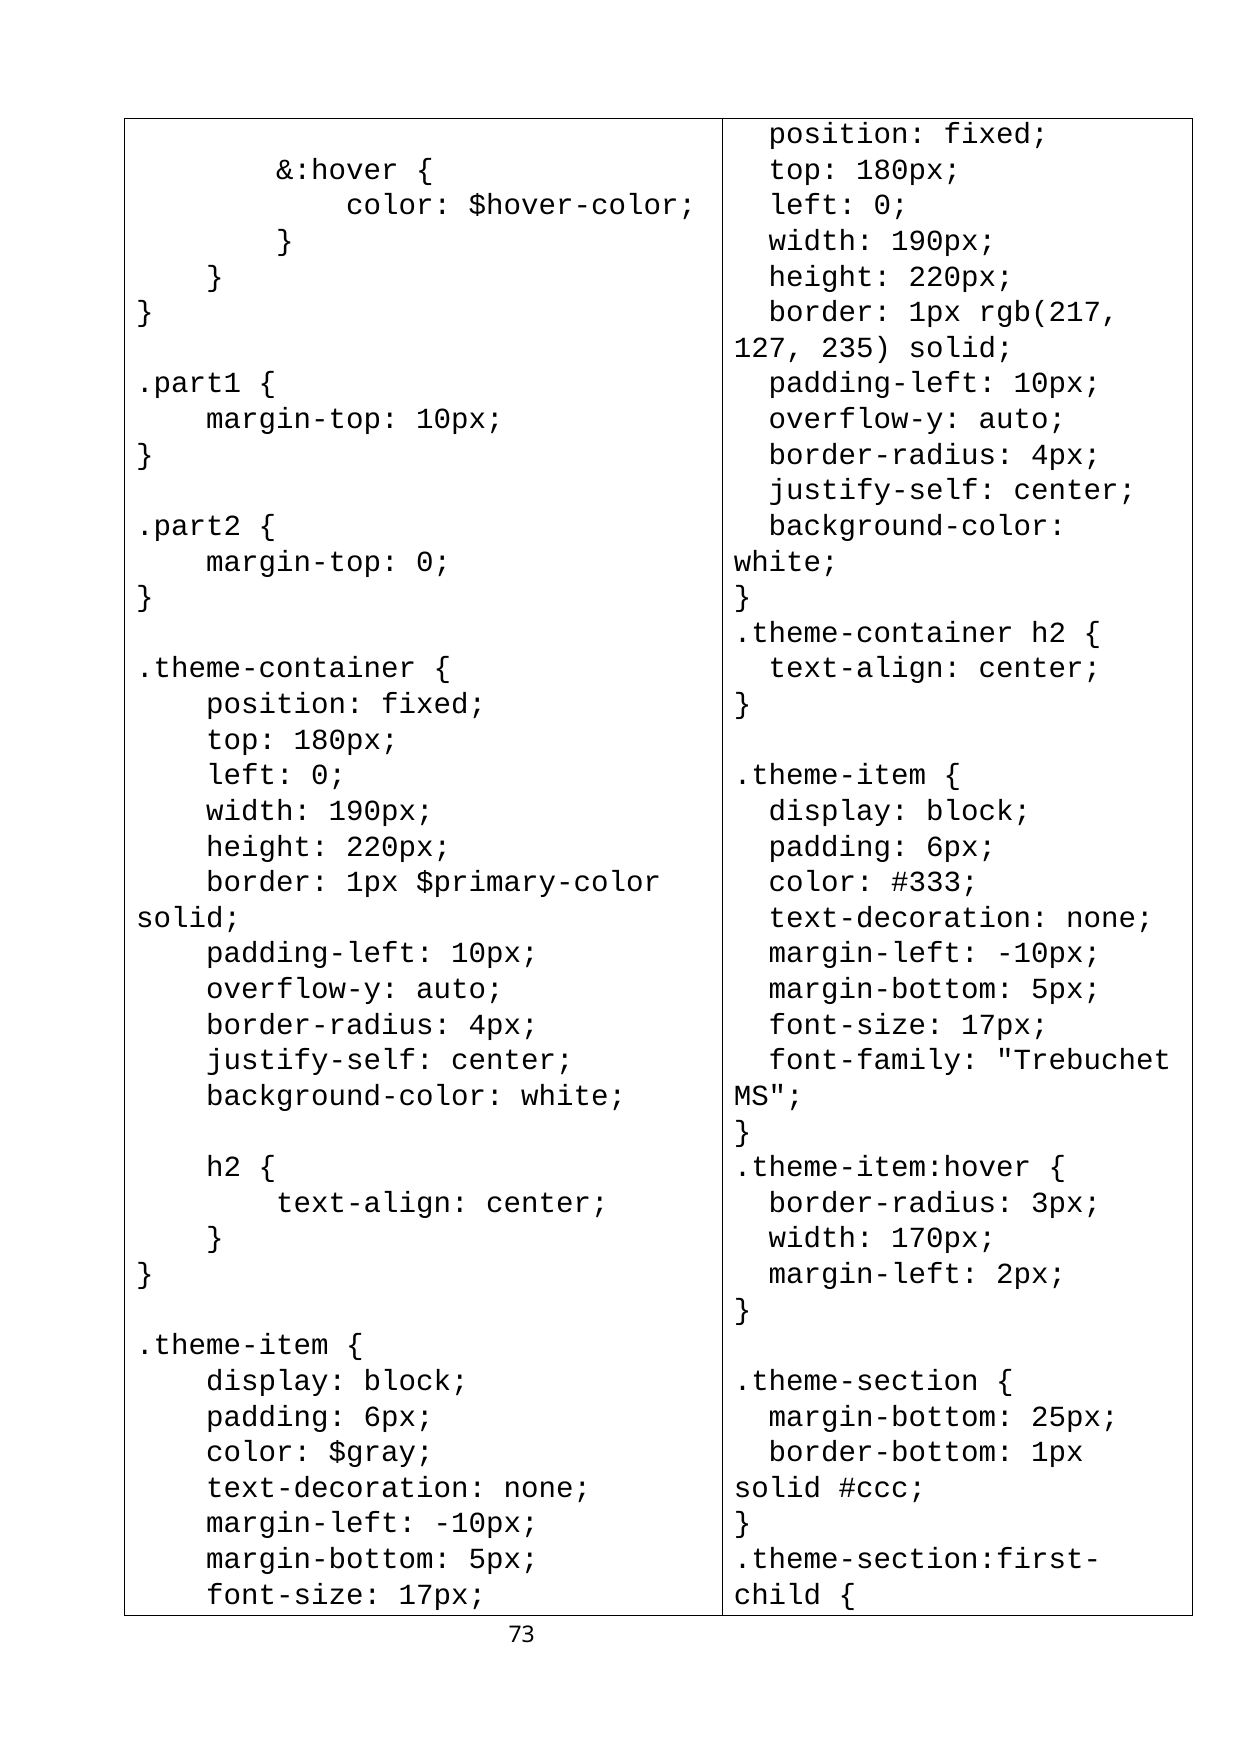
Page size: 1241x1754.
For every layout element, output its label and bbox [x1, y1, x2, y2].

table_header [125, 119, 722, 1615]
table_header [723, 119, 1192, 1615]
